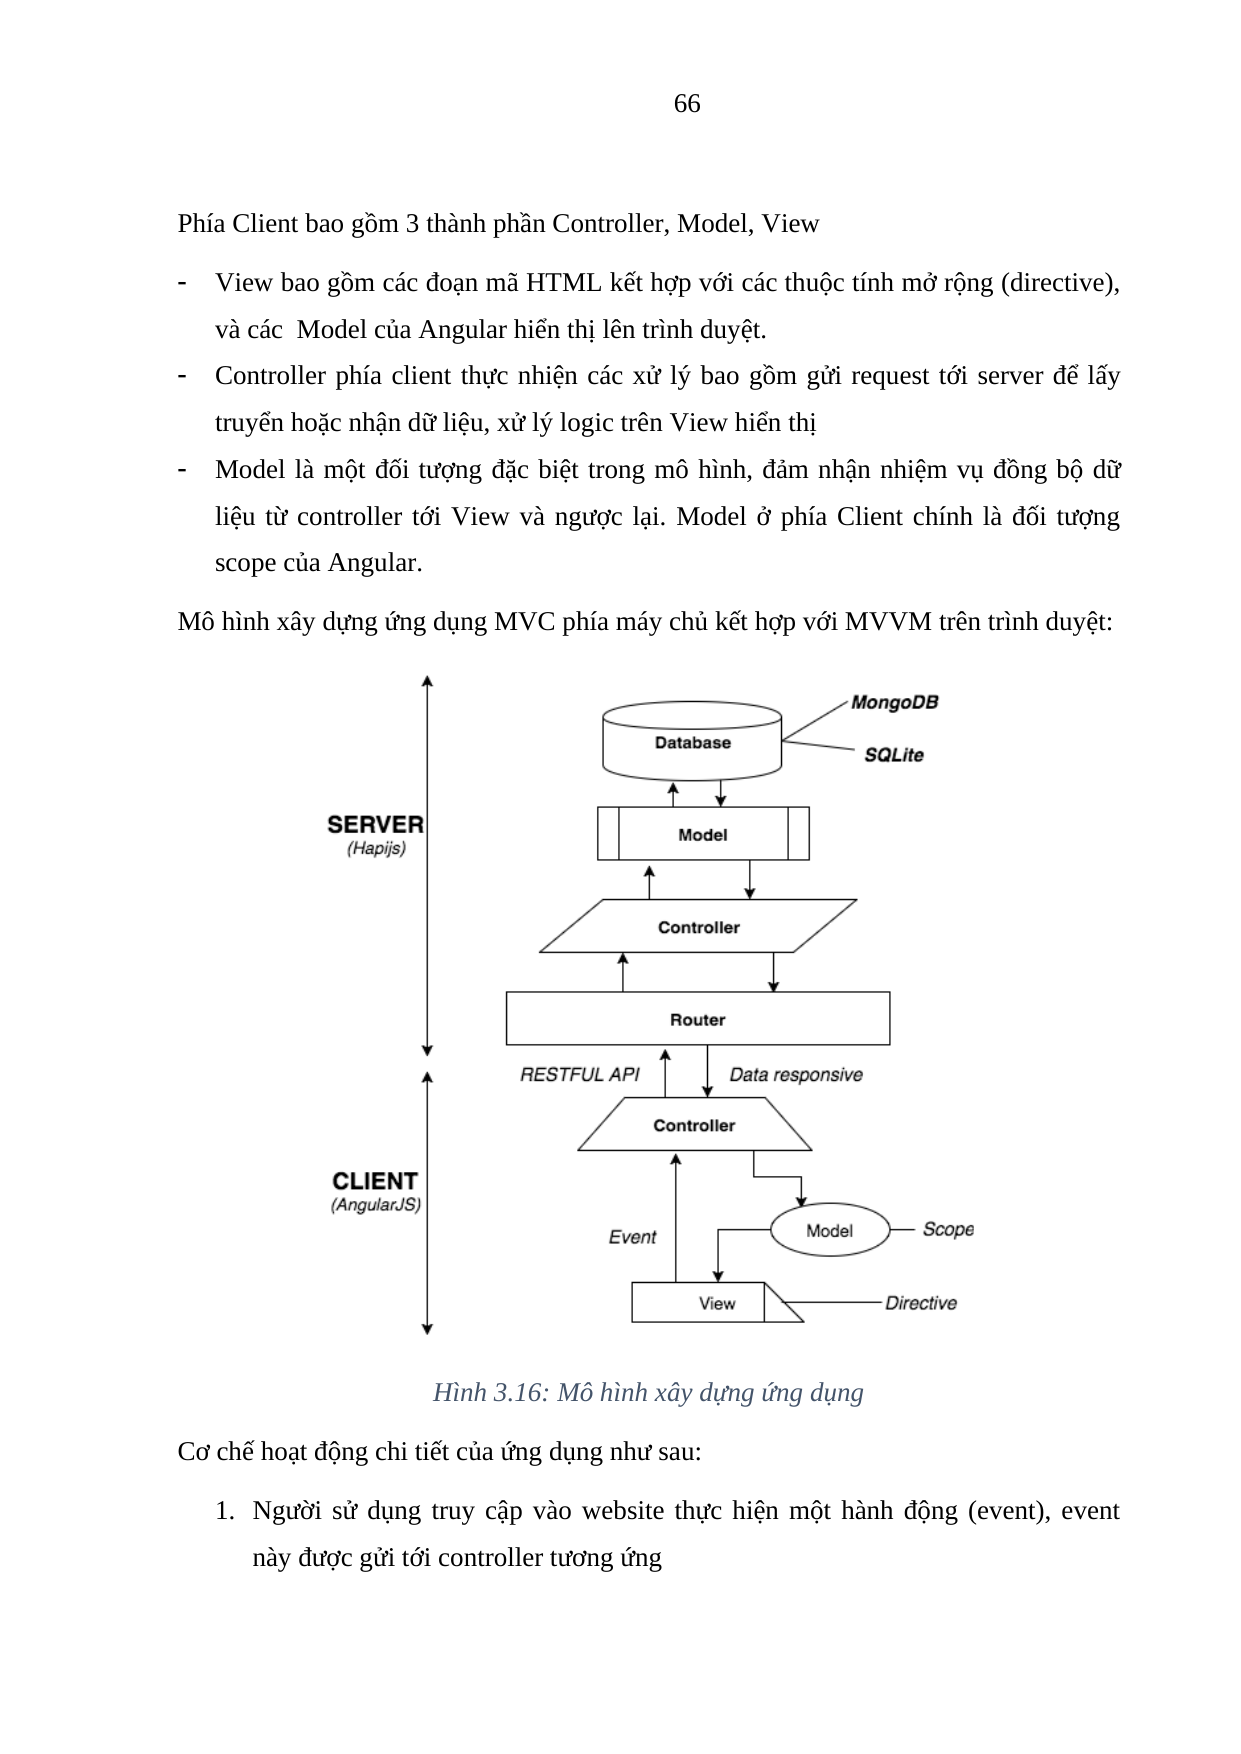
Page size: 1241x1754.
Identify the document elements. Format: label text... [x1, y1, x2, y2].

list Người sử dụng truy cập vào website thực hiện một hành động (event), event này được gửi tới controller tương ứng [215, 1494, 1122, 1572]
list Controller phía client thực nhiện các xử lý bao gồm gửi request tới server để lấy truyển hoặc nhận dữ liệu, xử lý logic trên View hiển thị [177, 359, 1122, 437]
text Cơ chế hoạt động chi tiết của ứng dụng như sau: [177, 1435, 1122, 1466]
list Model là một đối tượng đặc biệt trong mô hình, đảm nhận nhiệm vụ đồng bộ dữ liệu từ controller tới View và ngược lại. Model ở phía Client chính là đối tượng scope của Angular. [177, 453, 1122, 577]
text Mô hình xây dựng ứng dụng MVC phía máy chủ kết hợp với MVVM trên trình duyệt: [177, 605, 1122, 637]
picture [325, 664, 974, 1348]
text Phía Client bao gồm 3 thành phần Controller, Model, View [177, 207, 1122, 238]
list View bao gồm các đoạn mã HTML kết hợp với các thuộc tính mở rộng (directive), và các Model của Angular hiển thị lên trình duyệt. [177, 266, 1122, 344]
